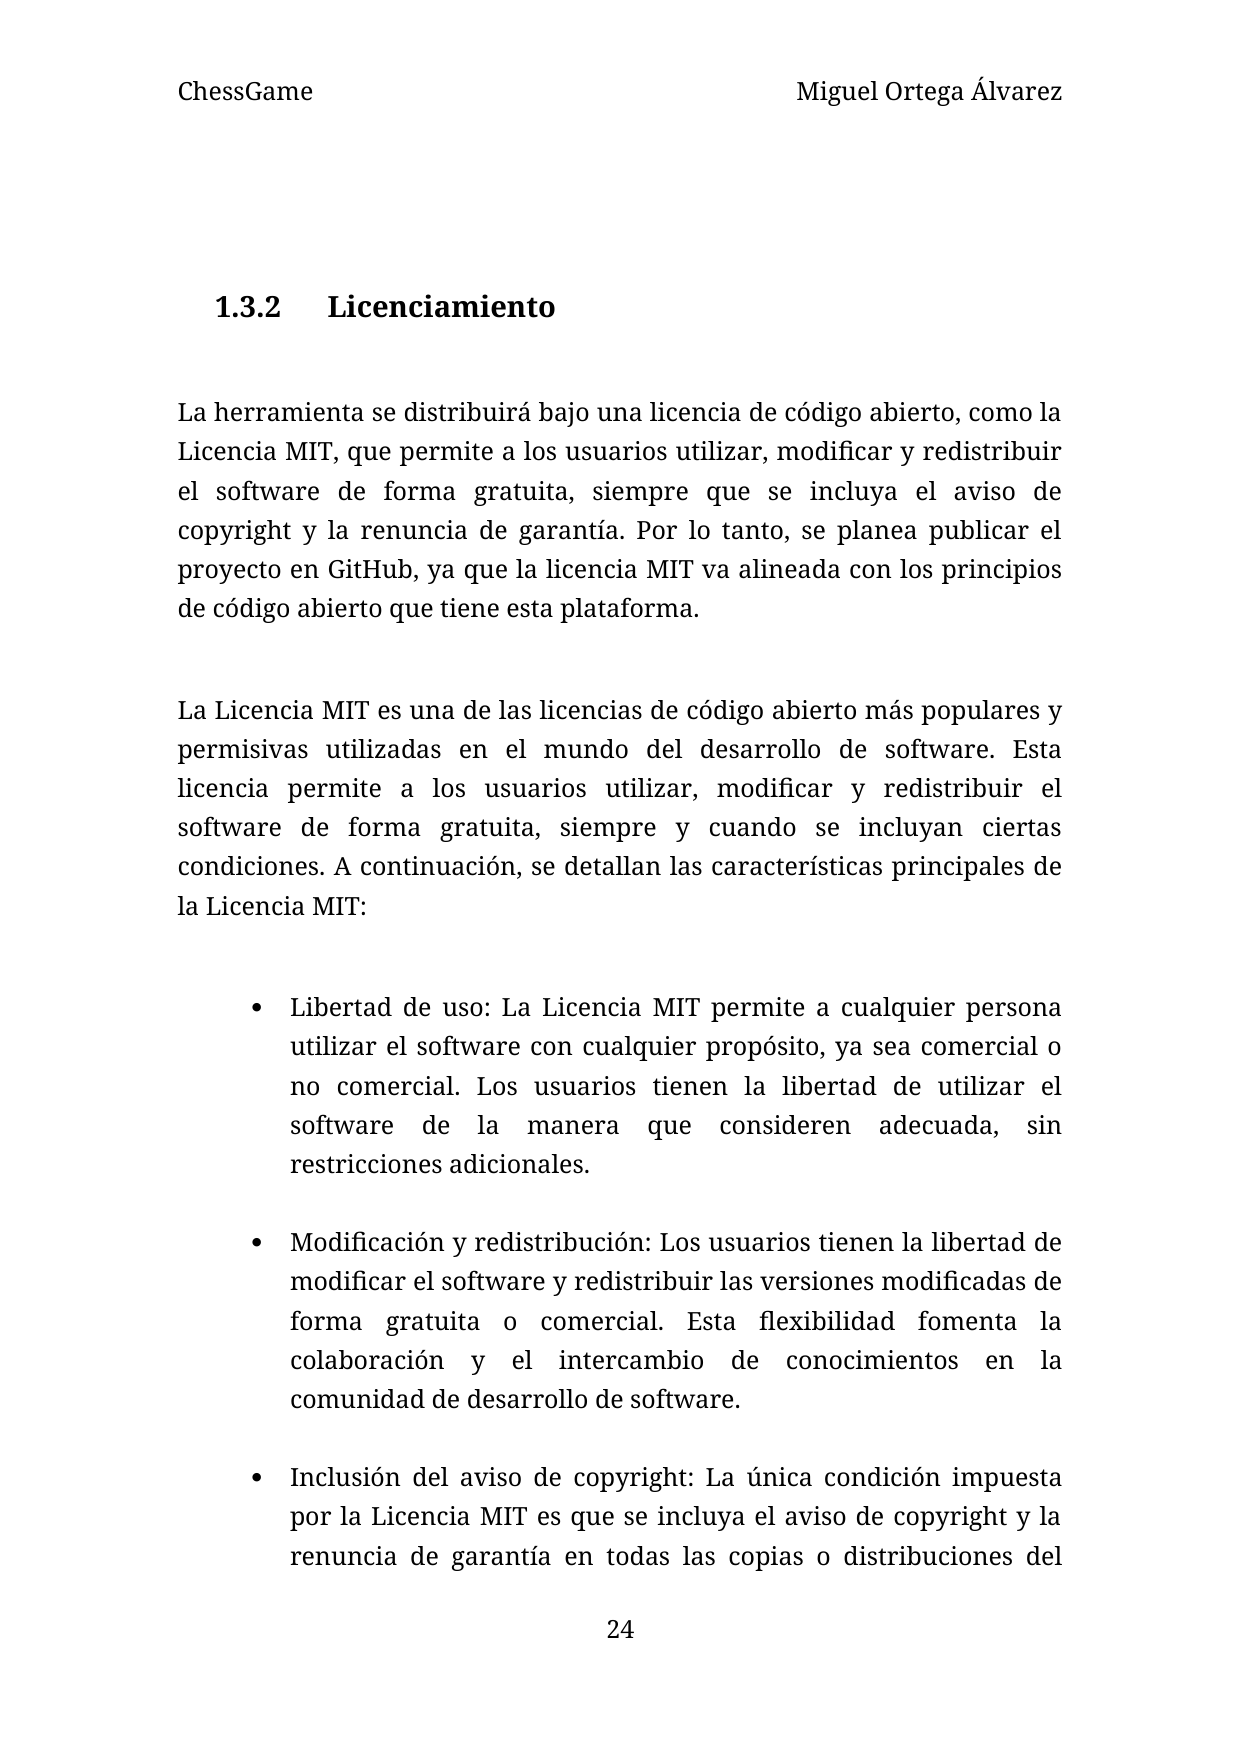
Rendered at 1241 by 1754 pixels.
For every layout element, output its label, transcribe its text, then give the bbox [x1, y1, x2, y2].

subtitle Licenciamiento [215, 287, 1063, 326]
text La herramienta se distribuirá bajo una licencia de código abierto, como la Licencia MIT, que permite a los usuarios utilizar, modificar y redistribuir el software de forma gratuita, siempre que se incluya el aviso de copyright y la renuncia de garantía. Por lo tanto, se planea publicar el proyecto en GitHub, ya que la licencia MIT va alineada con los principios de código abierto que tiene esta plataforma. [177, 395, 1063, 625]
list Modificación y redistribución: Los usuarios tienen la libertad de modificar el software y redistribuir las versiones modificadas de forma gratuita o comercial. Esta flexibilidad fomenta la colaboración y el intercambio de conocimientos en la comunidad de desarrollo de software. [252, 1225, 1063, 1416]
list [252, 1460, 1063, 1572]
list Libertad de uso: La Licencia MIT permite a cualquier persona utilizar el software con cualquier propósito, ya sea comercial o no comercial. Los usuarios tienen la libertad de utilizar el software de la manera que consideren adecuada, sin restricciones adicionales. [252, 990, 1063, 1181]
text La Licencia MIT es una de las licencias de código abierto más populares y permisivas utilizadas en el mundo del desarrollo de software. Esta licencia permite a los usuarios utilizar, modificar y redistribuir el software de forma gratuita, siempre y cuando se incluyan ciertas condiciones. A continuación, se detallan las características principales de la Licencia MIT: [177, 692, 1063, 922]
